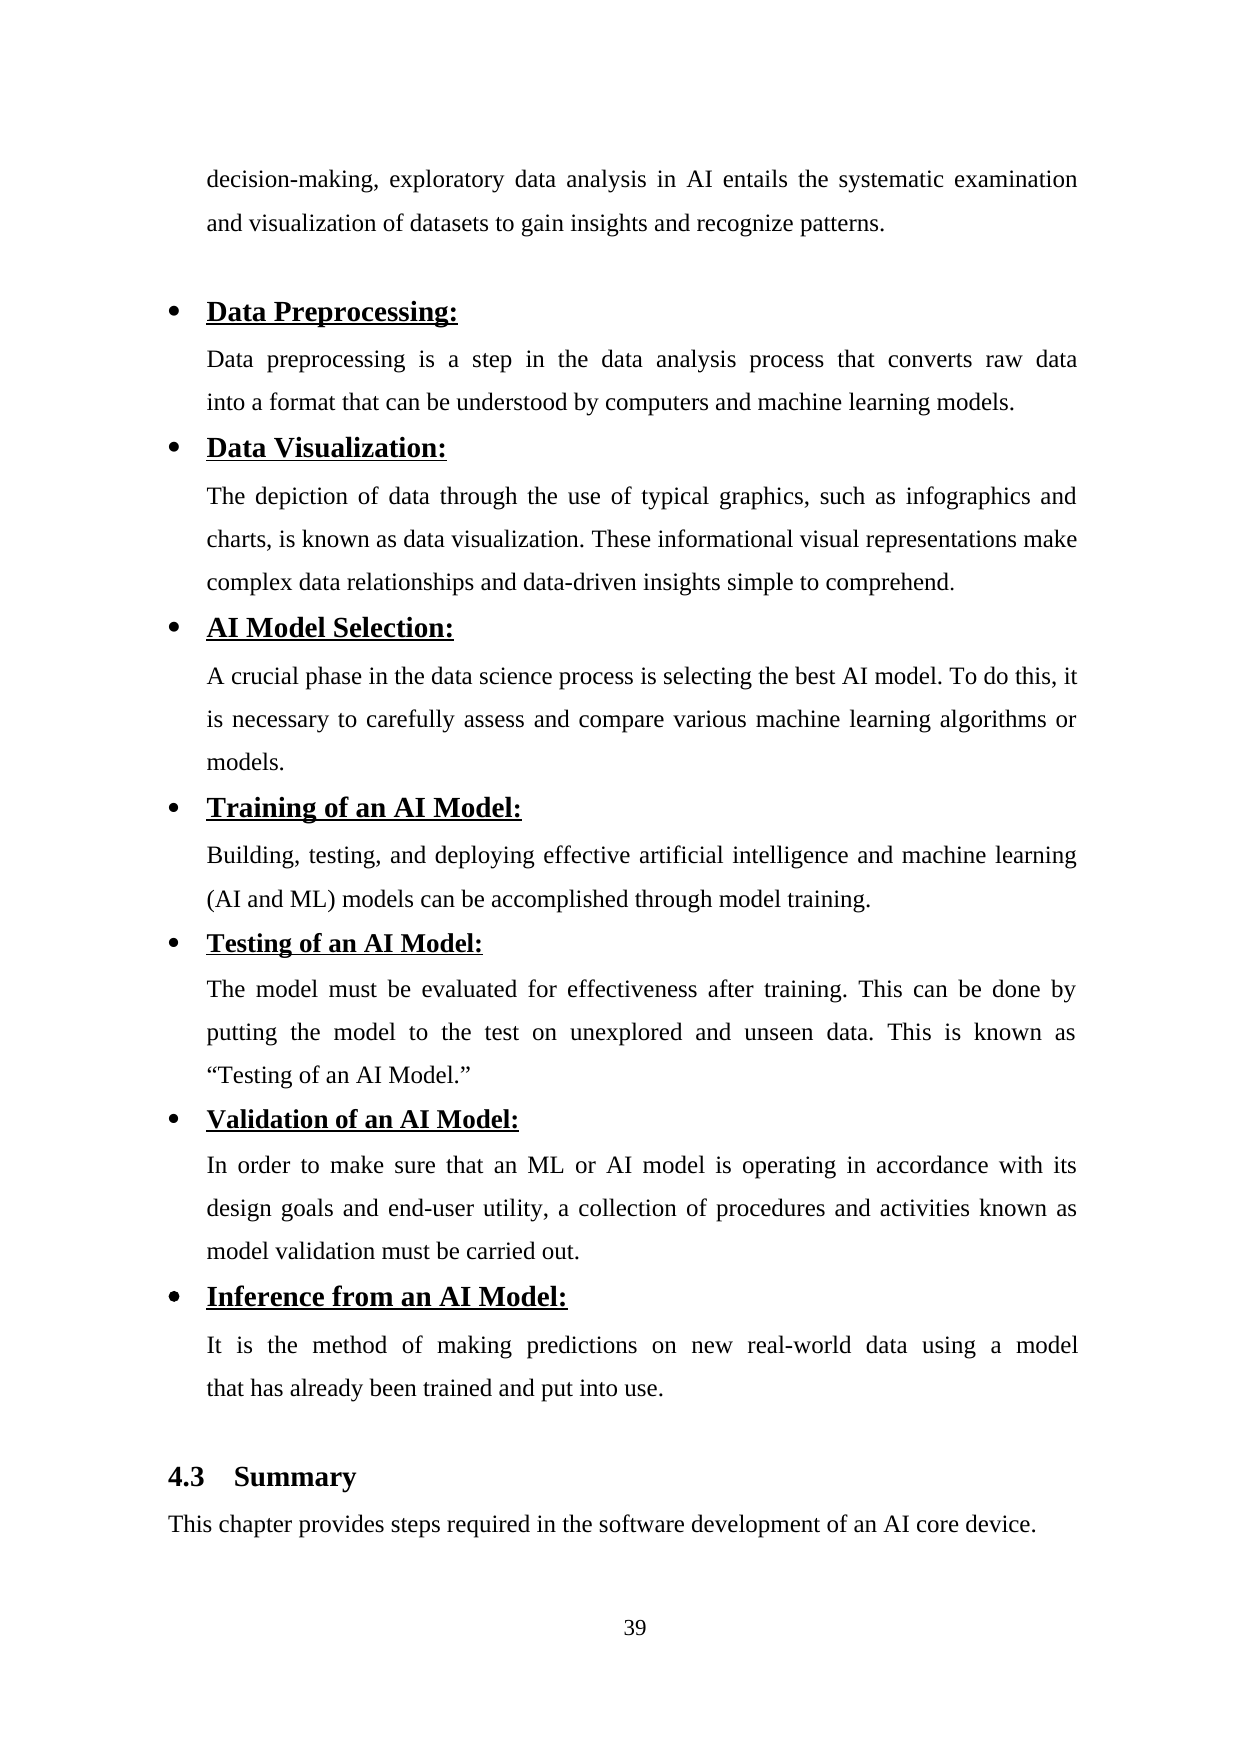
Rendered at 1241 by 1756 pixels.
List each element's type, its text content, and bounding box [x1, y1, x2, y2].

text This chapter provides steps required in the software development of an AI core device. [93, 1509, 1078, 1538]
text 4.3 Summary [168, 1459, 1078, 1493]
text The model must be evaluated for effectiveness after training. This can be done by putting the model to the test on unexplored and unseen data. This is known as “Testing of an AI Model.” [206, 974, 1078, 1089]
list Inference from an AI Model: [169, 1279, 1205, 1313]
text Building, testing, and deploying effective artificial intelligence and machine learning (AI and ML) models can be accomplished through model training. [206, 841, 1078, 912]
subtitle AI Model Selection: [169, 610, 1205, 644]
text A crucial phase in the data science process is selecting the best AI model. To do this, it is necessary to carefully assess and compare various machine learning algorithms or models. [206, 661, 1078, 776]
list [206, 164, 1078, 236]
subtitle Data Preprocessing: [169, 294, 1205, 328]
text It is the method of making predictions on new real-world data using a model that has already been trained and put into use. [206, 1330, 1079, 1402]
text Data preprocessing is a step in the data analysis process that converts raw data into a format that can be understood by computers and machine learning models. [206, 344, 1078, 416]
text In order to make sure that an ML or AI model is operating in accordance with its design goals and end-user utility, a collection of procedures and activities known as model validation must be carried out. [206, 1150, 1078, 1265]
subtitle Testing of an AI Model: [169, 927, 1205, 958]
subtitle Validation of an AI Model: [169, 1103, 1205, 1134]
subtitle Data Visualization: [169, 431, 1205, 464]
subtitle Training of an AI Model: [169, 790, 1205, 824]
text The depiction of data through the use of typical graphics, such as infographics and charts, is known as data visualization. These informational visual representations make complex data relationships and data-driven insights simple to comprehend. [206, 481, 1078, 596]
